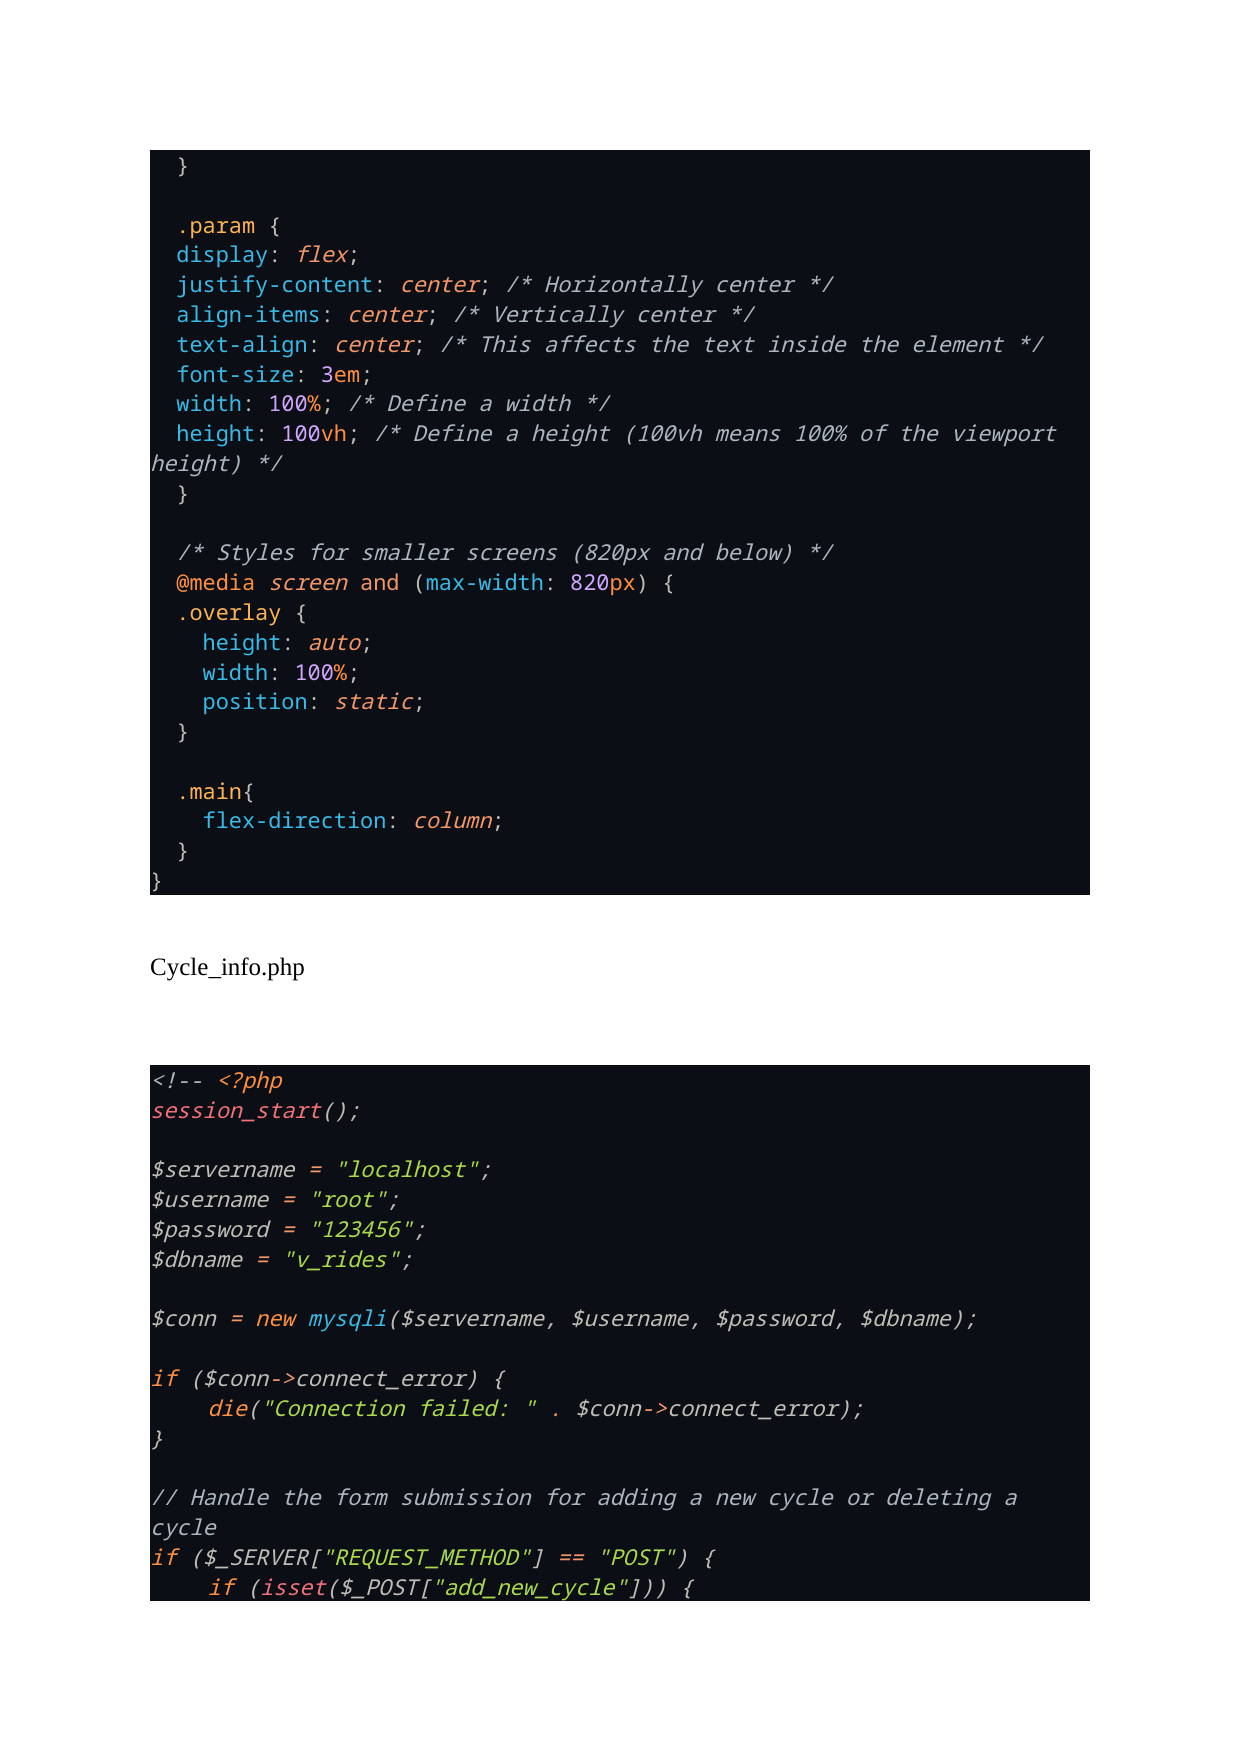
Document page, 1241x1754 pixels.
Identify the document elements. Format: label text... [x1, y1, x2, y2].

text .main{ [150, 776, 1090, 805]
text Cycle_info.php [150, 952, 1090, 980]
text if (isset($_POST["add_new_cycle"])) { [150, 1572, 1090, 1601]
text .param { [150, 209, 1090, 239]
text $servername = "localhost"; [150, 1154, 1090, 1184]
text <!-- <?php [150, 1065, 1090, 1095]
text $username = "root"; [150, 1184, 1090, 1214]
text .overlay { [150, 597, 1090, 627]
text } [150, 716, 1090, 746]
text @media screen and (max-width: 820px) { [150, 567, 1090, 597]
text // Handle the form submission for adding a new cycle or deleting a cycle [150, 1482, 1090, 1542]
text } [150, 865, 1090, 895]
text /* Styles for smaller screens (820px and below) */ [150, 537, 1090, 567]
text justify-content: center; /* Horizontally center */ [150, 269, 1090, 299]
text text-align: center; /* This affects the text inside the element */ [150, 329, 1090, 358]
text font-size: 3em; [150, 358, 1090, 388]
text flex-direction: column; [150, 805, 1090, 835]
text } [150, 835, 1090, 865]
text width: 100%; /* Define a width */ [150, 388, 1090, 418]
text } [150, 150, 1090, 180]
text if ($_SERVER["REQUEST_METHOD"] == "POST") { [150, 1542, 1090, 1572]
text $conn = new mysqli($servername, $username, $password, $dbname); [150, 1303, 1090, 1333]
text height: 100vh; /* Define a height (100vh means 100% of the viewport height) */ [150, 418, 1090, 478]
text $password = "123456"; [150, 1214, 1090, 1244]
text $dbname = "v_rides"; [150, 1244, 1090, 1274]
text position: static; [150, 686, 1090, 716]
text height: auto; [150, 627, 1090, 656]
text } [150, 1423, 1090, 1452]
text if ($conn->connect_error) { [150, 1363, 1090, 1393]
text die("Connection failed: " . $conn->connect_error); [150, 1393, 1090, 1423]
text } [150, 478, 1090, 507]
text width: 100%; [150, 656, 1090, 686]
text display: flex; [150, 239, 1090, 269]
text align-items: center; /* Vertically center */ [150, 299, 1090, 329]
text session_start(); [150, 1095, 1090, 1125]
